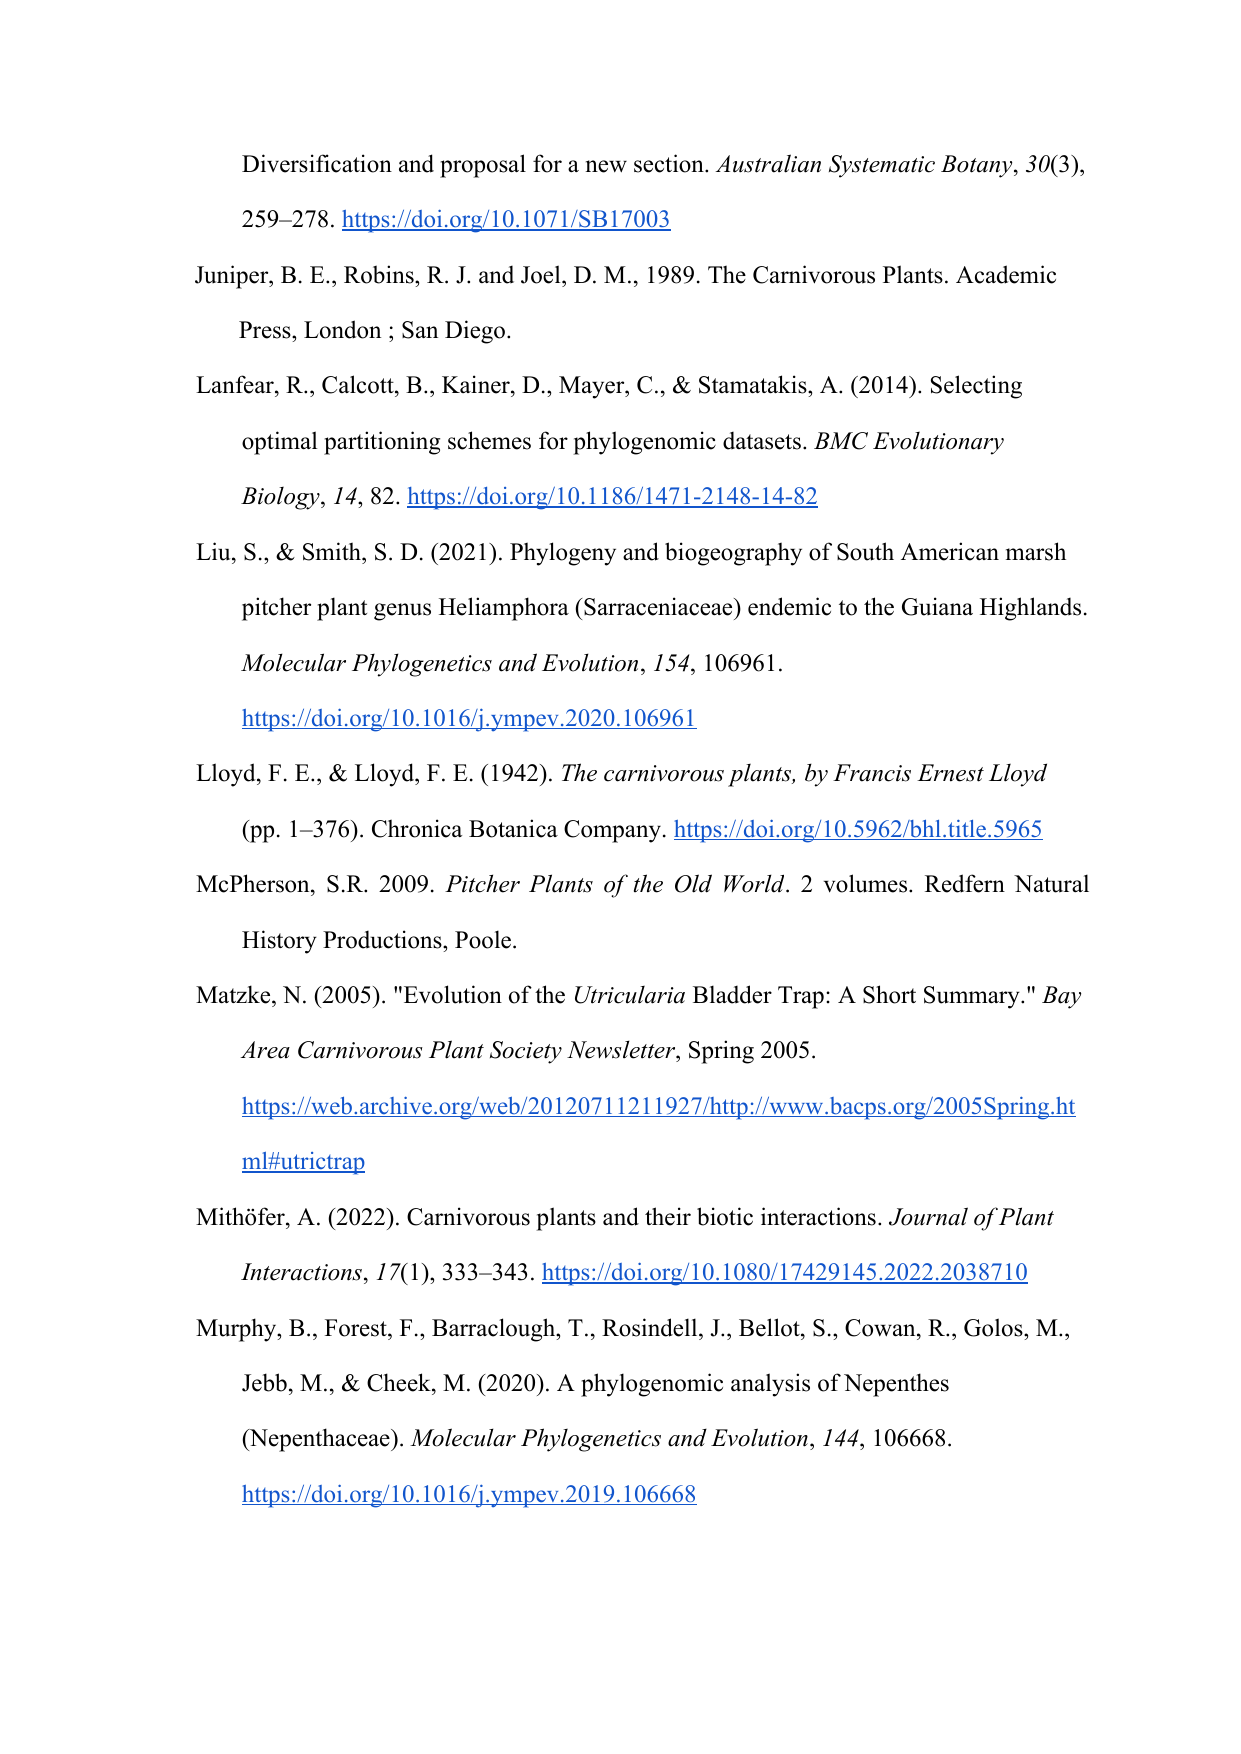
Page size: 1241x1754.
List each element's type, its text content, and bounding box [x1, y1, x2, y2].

text Liu, S., & Smith, S. D. (2021). Phylogeny and biogeography of South American marsh pitcher plant genus Heliamphora (Sarraceniaceae) endemic to the Guiana Highlands. Molecular Phylogenetics and Evolution, 154, 106961. https://doi.org/10.1016/j.ympev.2020.106961 [196, 538, 1090, 732]
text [196, 150, 1090, 233]
text Matzke, N. (2005). "Evolution of the Utricularia Bladder Trap: A Short Summary." Bay Area Carnivorous Plant Society Newsletter, Spring 2005. https://web.archive.org/web/20120711211927/http://www.bacps.org/2005Spring.html#utrictrap [196, 981, 1090, 1175]
text Mithöfer, A. (2022). Carnivorous plants and their biotic interactions. Journal of Plant Interactions, 17(1), 333–343. https://doi.org/10.1080/17429145.2022.2038710 [196, 1203, 1090, 1286]
text Murphy, B., Forest, F., Barraclough, T., Rosindell, J., Bellot, S., Cowan, R., Golos, M., Jebb, M., & Cheek, M. (2020). A phylogenomic analysis of Nepenthes (Nepenthaceae). Molecular Phylogenetics and Evolution, 144, 106668. https://doi.org/10.1016/j.ympev.2019.106668 [196, 1314, 1090, 1508]
text Lloyd, F. E., & Lloyd, F. E. (1942). The carnivorous plants, by Francis Ernest Lloyd (pp. 1–376). Chronica Botanica Company. https://doi.org/10.5962/bhl.title.5965 [196, 759, 1090, 843]
text McPherson, S.R. 2009. Pitcher Plants of the Old World. 2 volumes. Redfern Natural History Productions, Poole. [196, 898, 1090, 953]
text Press, London ; San Diego. [238, 316, 1090, 344]
text Juniper, B. E., Robins, R. J. and Joel, D. M., 1989. The Carnivorous Plants. Academic [194, 261, 1090, 288]
text Lanfear, R., Calcott, B., Kainer, D., Mayer, C., & Stamatakis, A. (2014). Selecting optimal partitioning schemes for phylogenomic datasets. BMC Evolutionary Biology, 14, 82. https://doi.org/10.1186/1471-2148-14-82 [196, 372, 1090, 510]
